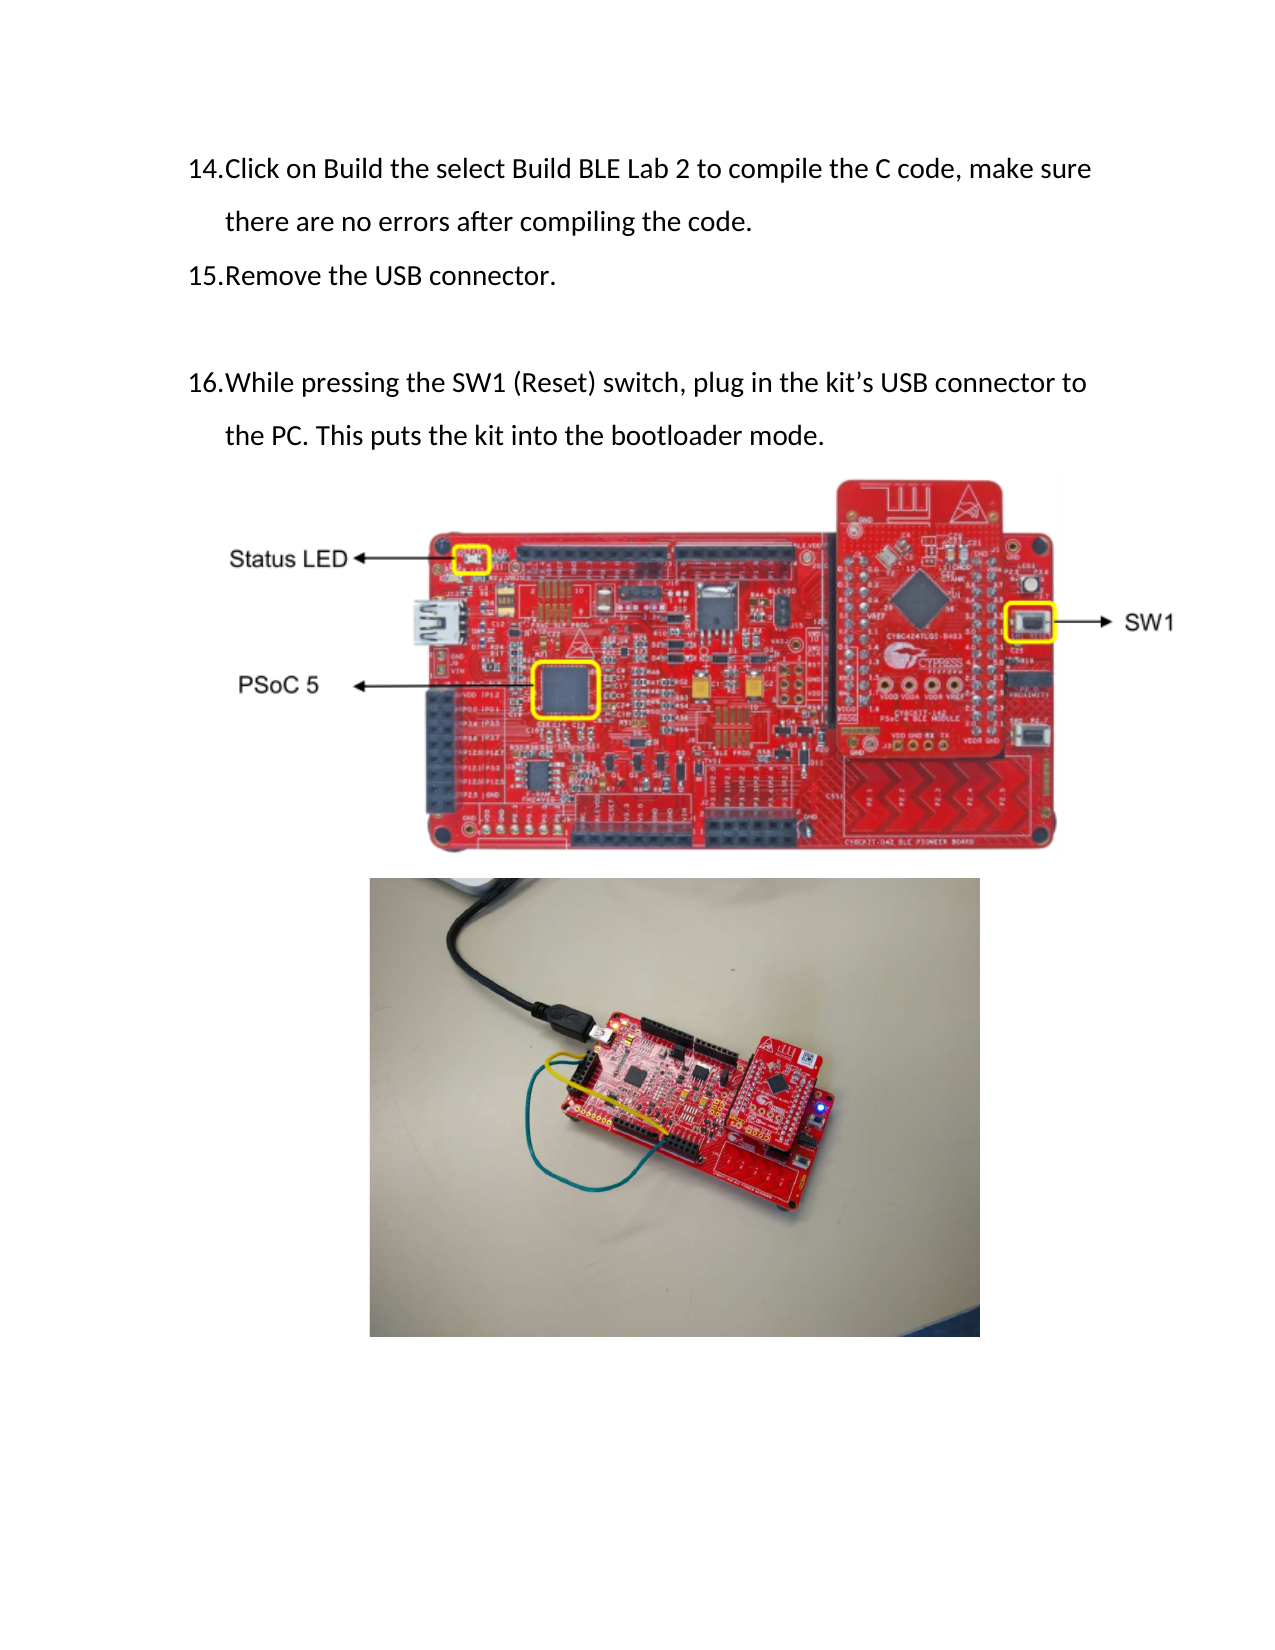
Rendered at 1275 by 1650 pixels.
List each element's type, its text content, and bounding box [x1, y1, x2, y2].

picture [370, 878, 980, 1337]
list Click on Build the select Build BLE Lab 2 to compile the C code, make sure there are no errors after compiling the code. [187, 150, 1125, 239]
picture [225, 470, 1200, 857]
list Remove the USB connector. [187, 257, 1125, 292]
list While pressing the SW1 (Reset) switch, plug in the kit’s USB connector to the PC. This puts the kit into the bootloader mode. [187, 364, 1125, 453]
